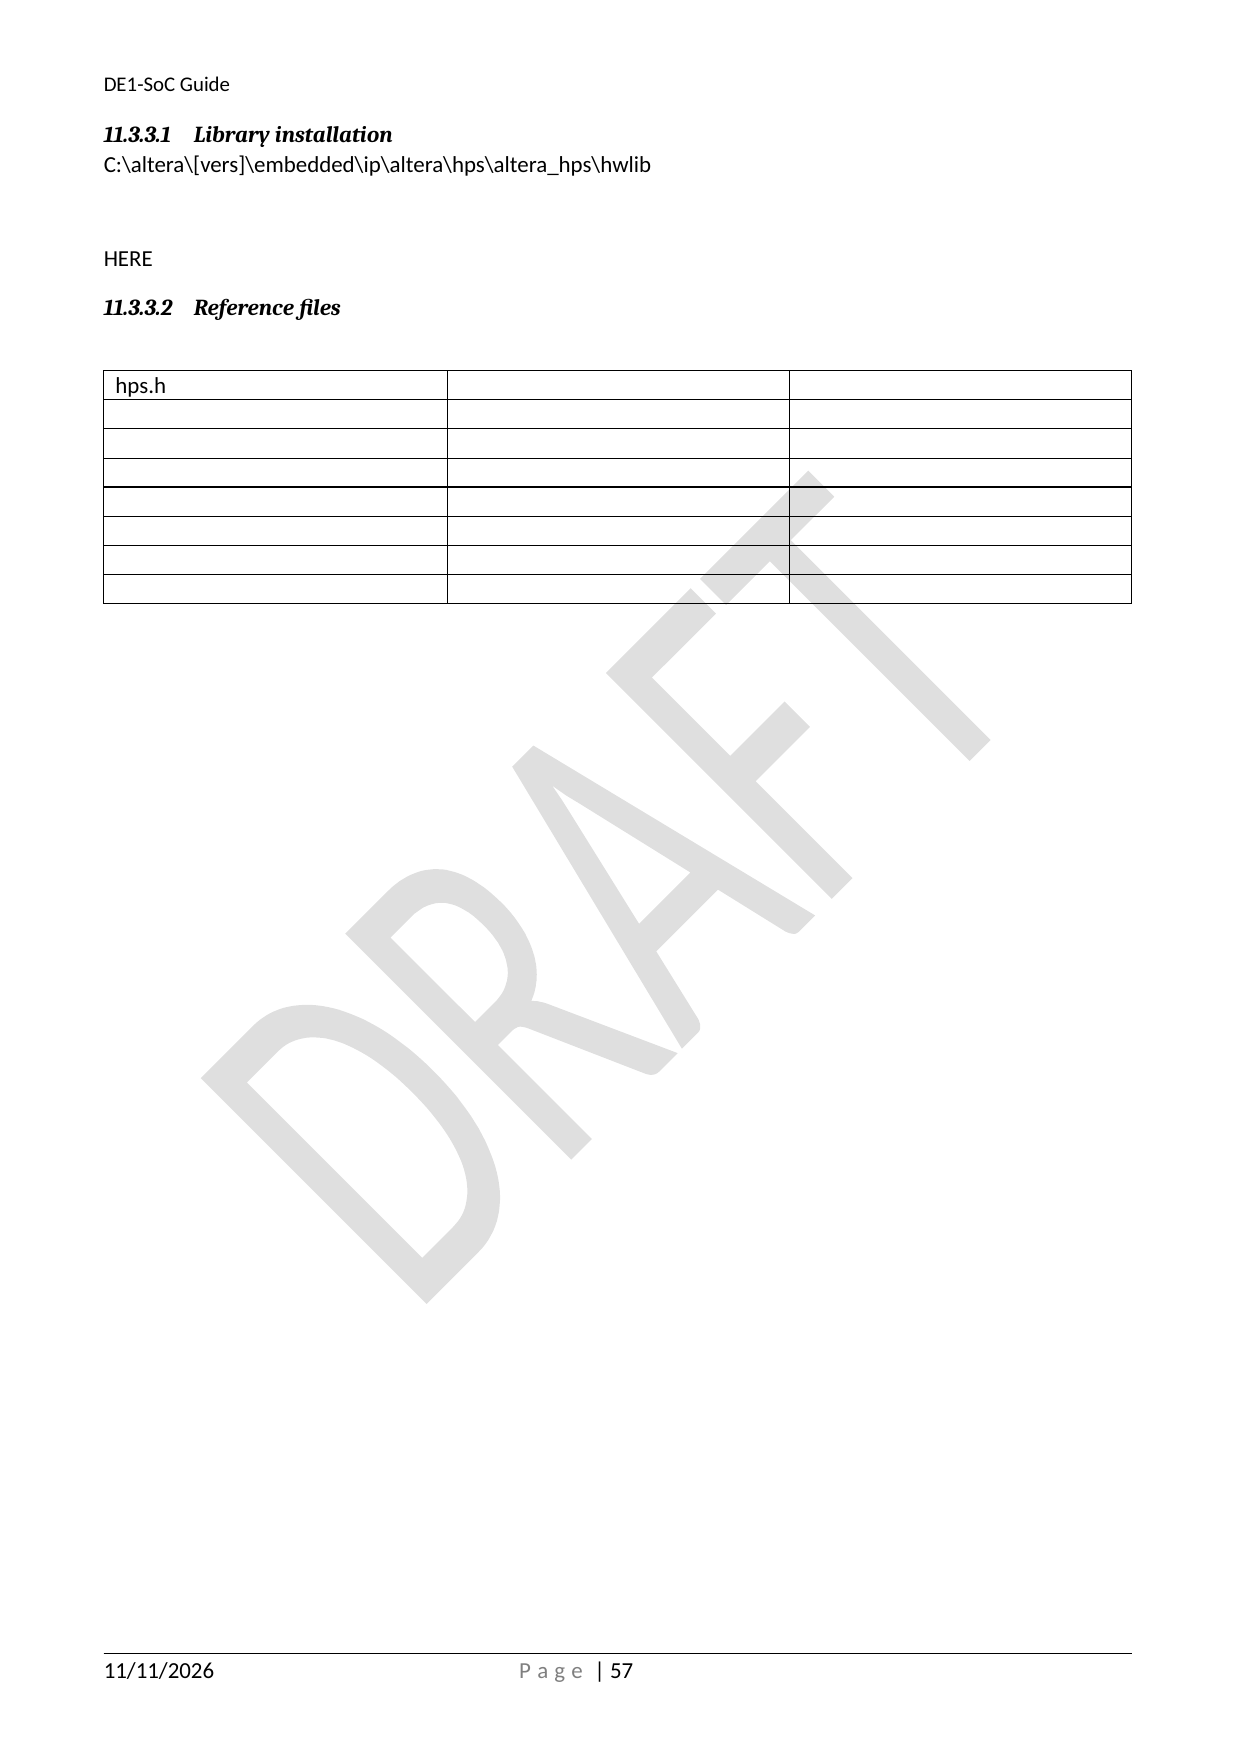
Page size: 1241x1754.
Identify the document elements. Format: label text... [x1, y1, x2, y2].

table_cell [104, 459, 447, 486]
table_cell [790, 400, 1131, 428]
table_cell [790, 575, 1131, 603]
subtitle Reference files [103, 295, 1132, 321]
table_cell [790, 546, 1131, 574]
table_cell [790, 488, 1131, 516]
text HERE [103, 244, 1132, 272]
table_cell [104, 517, 447, 544]
table_cell [104, 575, 447, 603]
table_cell [790, 459, 1131, 486]
table_cell [104, 400, 447, 428]
subtitle Library installation [103, 122, 1132, 148]
table_cell [790, 517, 1131, 544]
table_cell [790, 429, 1131, 457]
table_cell [448, 400, 789, 428]
table_cell [448, 517, 789, 544]
text C:\altera\[vers]\embedded\ip\altera\hps\altera_hps\hwlib [103, 150, 1132, 178]
table_header [790, 371, 1131, 399]
table_cell [448, 459, 789, 486]
table_cell [104, 546, 447, 574]
table_cell [448, 429, 789, 457]
table_header hps.h [104, 371, 447, 399]
table_header [448, 371, 789, 399]
table_cell [448, 488, 789, 516]
table_cell [448, 546, 789, 574]
table_cell [104, 429, 447, 457]
table_cell [104, 488, 447, 516]
table_cell [448, 575, 789, 603]
